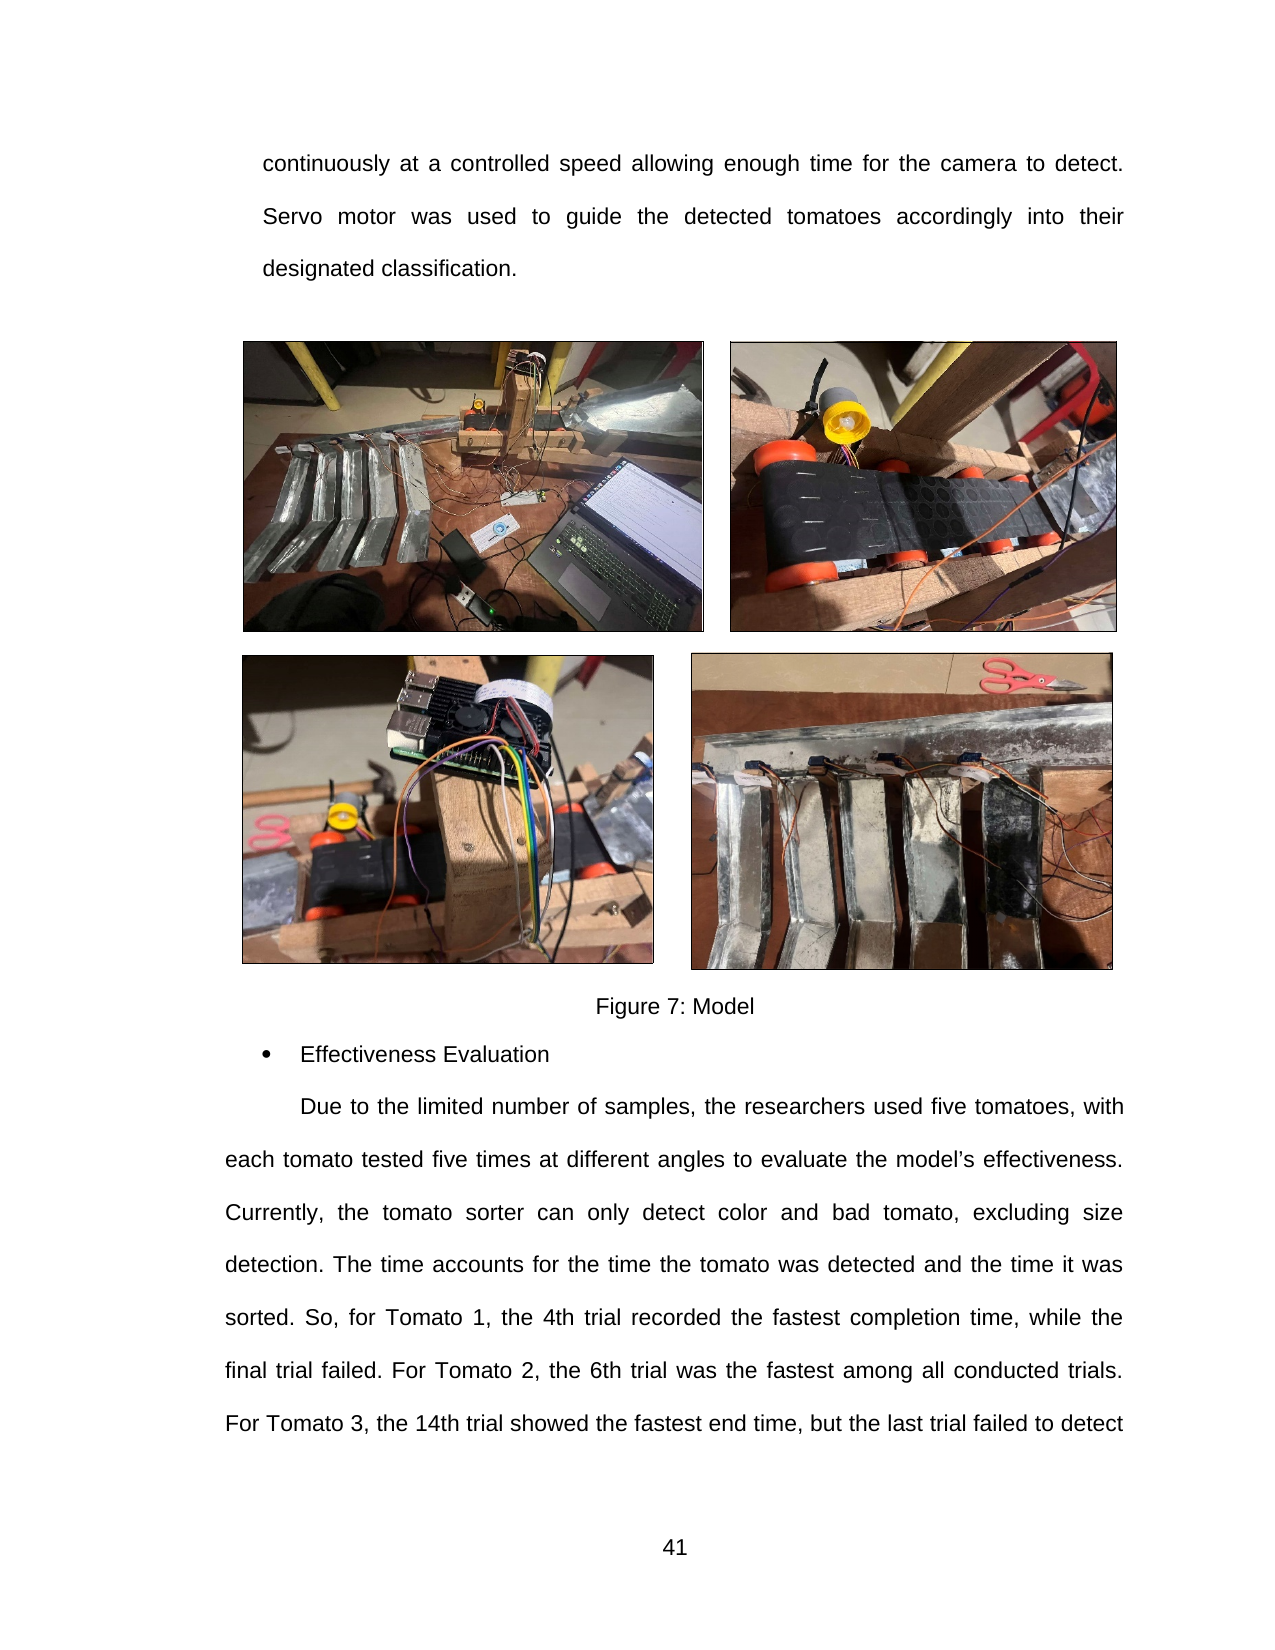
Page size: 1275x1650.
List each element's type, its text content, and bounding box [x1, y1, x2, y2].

list Effectiveness Evaluation [262, 1041, 1125, 1067]
picture [731, 343, 1116, 631]
picture [244, 368, 702, 631]
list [262, 150, 1125, 282]
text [225, 1093, 1125, 1436]
picture [243, 656, 653, 963]
picture [692, 654, 1112, 969]
